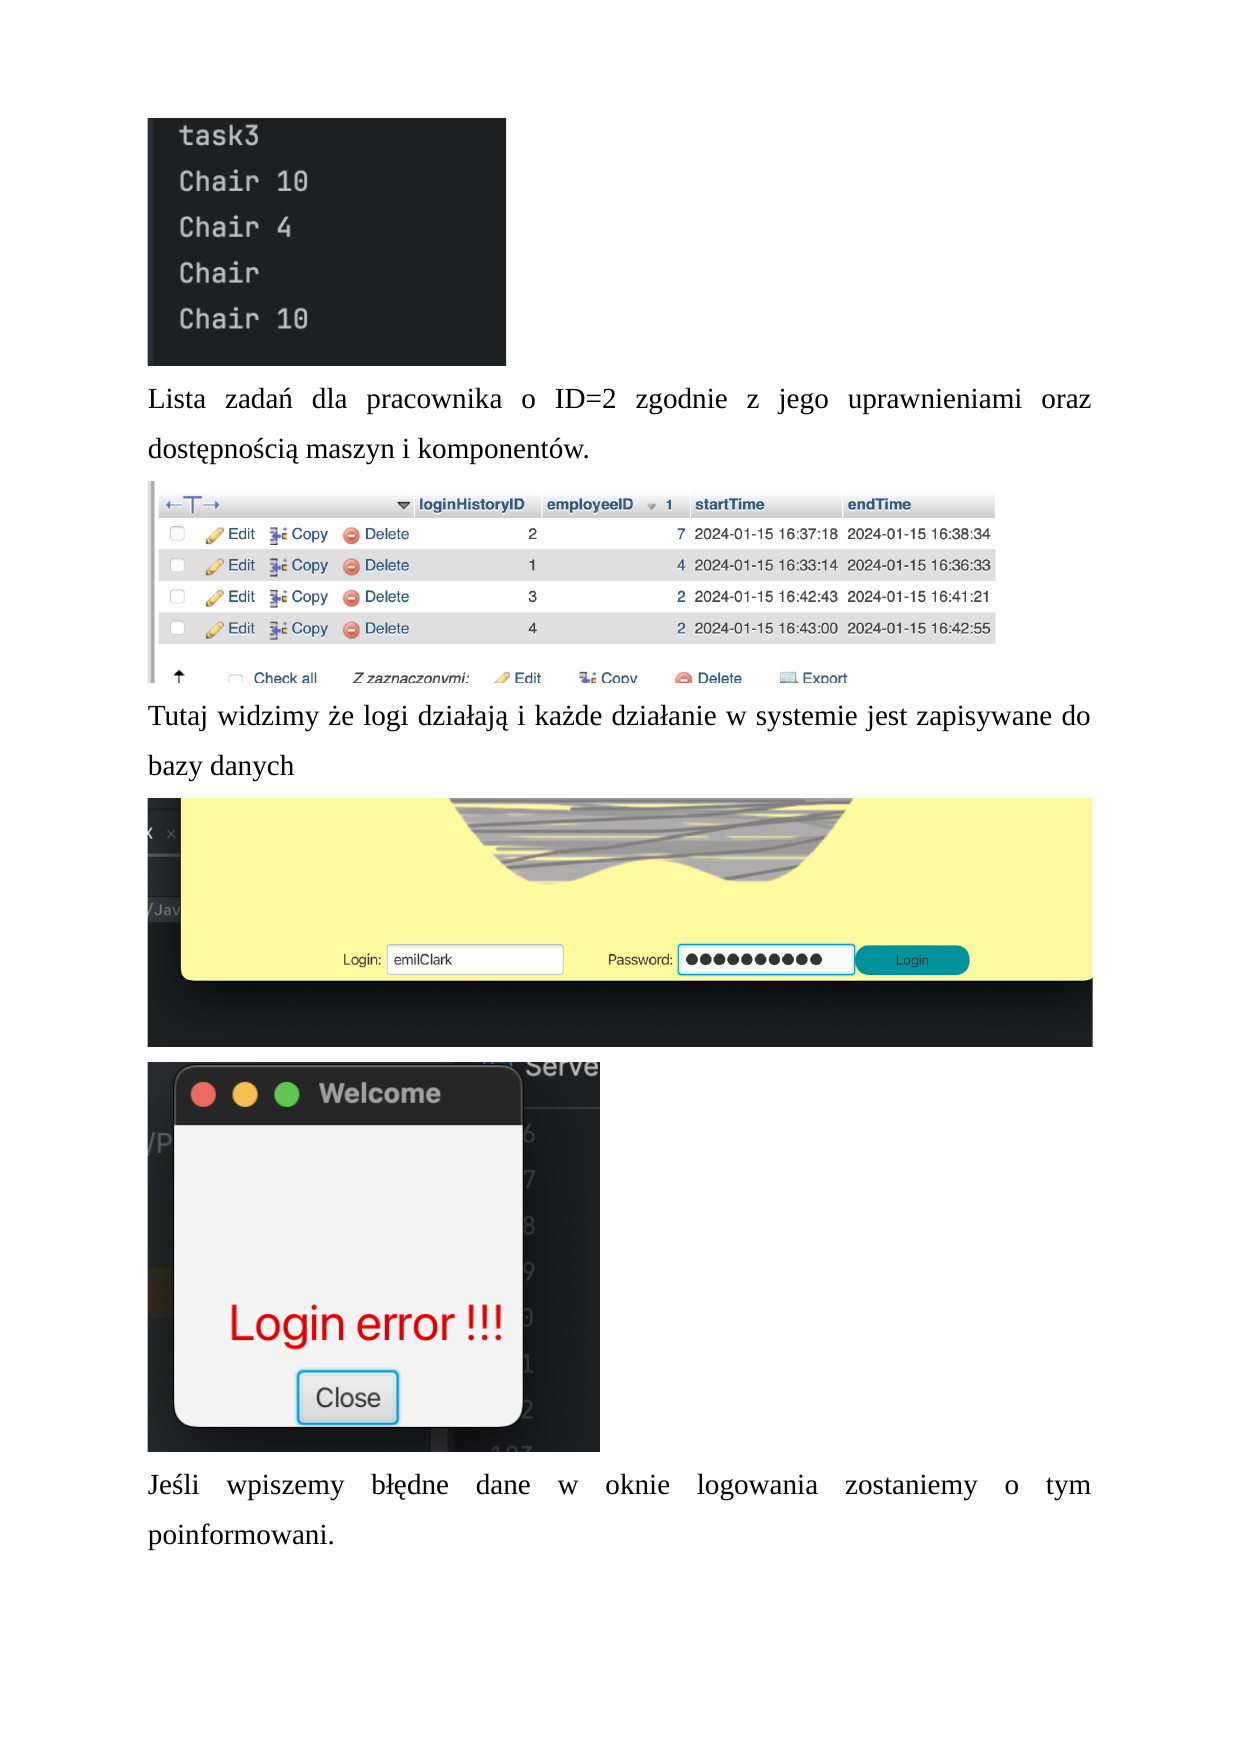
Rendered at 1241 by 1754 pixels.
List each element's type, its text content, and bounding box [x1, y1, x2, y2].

picture [147, 481, 1093, 683]
picture [147, 798, 1093, 1047]
picture [147, 1062, 600, 1452]
text Jeśli wpiszemy błędne dane w oknie logowania zostaniemy o tym poinformowani. [148, 1467, 1092, 1551]
text Lista zadań dla pracownika o ID=2 zgodnie z jego uprawnieniami oraz dostępnością maszyn i komponentów. [148, 381, 1092, 465]
text Tutaj widzimy że logi działają i każde działanie w systemie jest zapisywane do bazy danych [148, 698, 1092, 782]
picture [147, 118, 507, 366]
